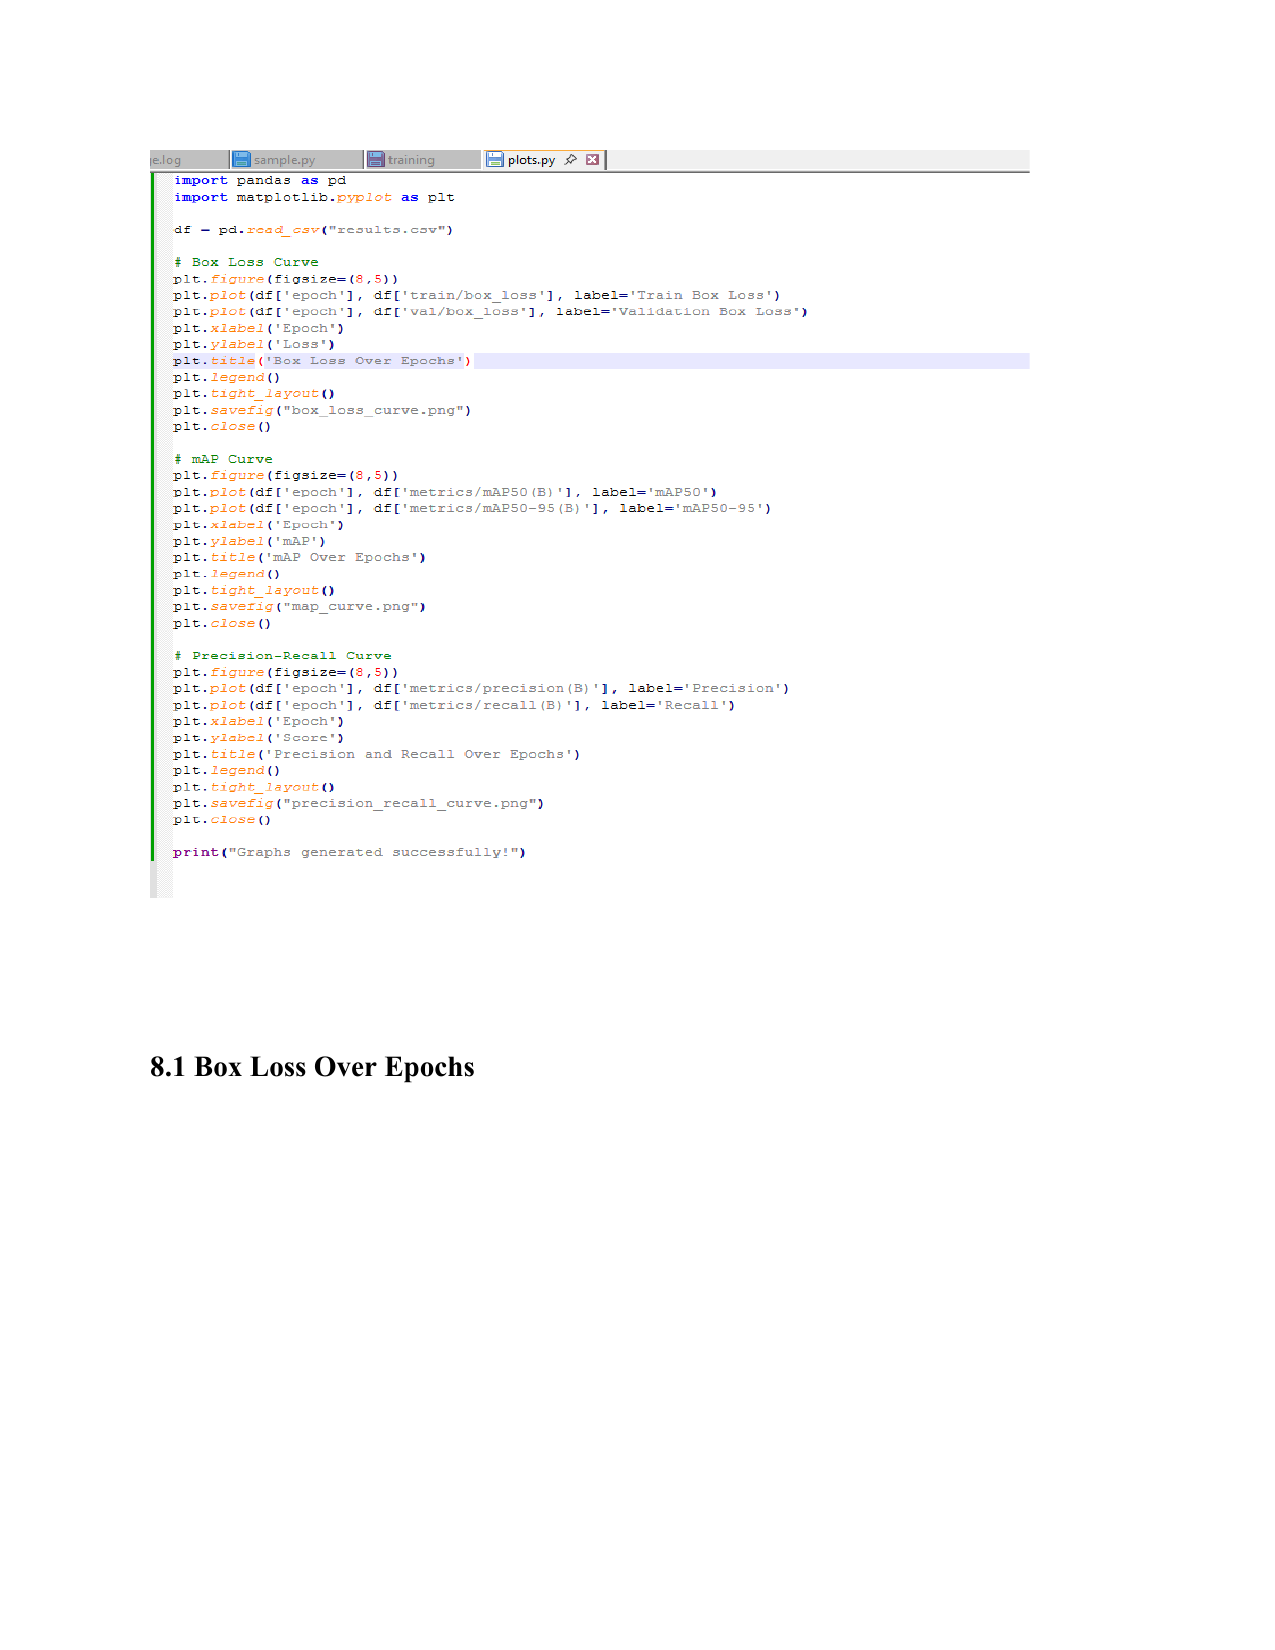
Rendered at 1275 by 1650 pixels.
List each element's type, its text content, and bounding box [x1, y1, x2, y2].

picture [150, 150, 1030, 898]
text 8.1 Box Loss Over Epochs [150, 1051, 1125, 1083]
